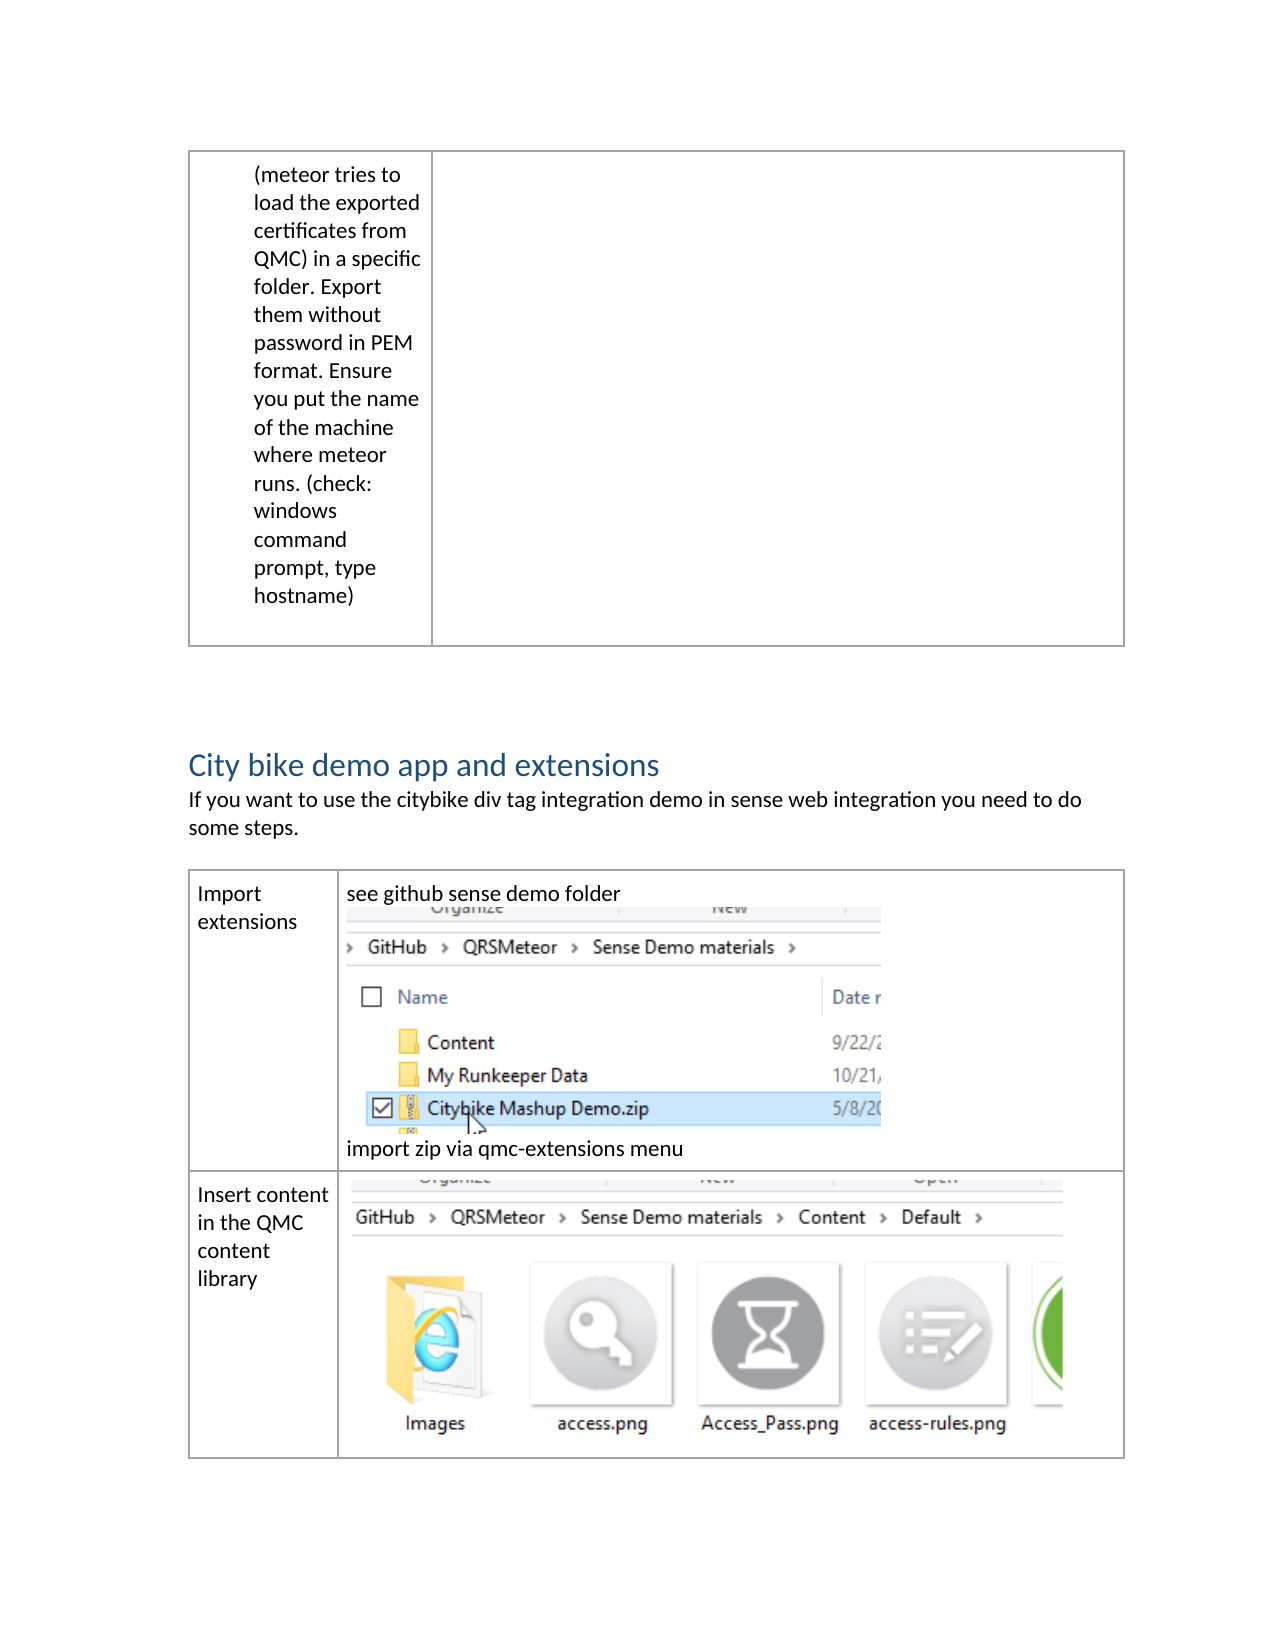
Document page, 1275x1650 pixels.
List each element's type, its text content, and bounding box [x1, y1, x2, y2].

table_cell [433, 152, 1123, 645]
table_cell Insert content in the QMC content library [190, 1172, 337, 1457]
text City bike demo app and extensions [188, 744, 1125, 785]
table_header Import extensions [190, 871, 337, 1170]
table_cell [339, 1172, 1123, 1457]
picture [351, 1180, 1063, 1444]
table_header see github sense demo folder import zip via qmc-extensions menu [339, 871, 1123, 1170]
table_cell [190, 152, 431, 645]
picture [346, 907, 881, 1134]
text If you want to use the citybike div tag integration demo in sense web integration you need to do some steps. [188, 785, 1125, 841]
